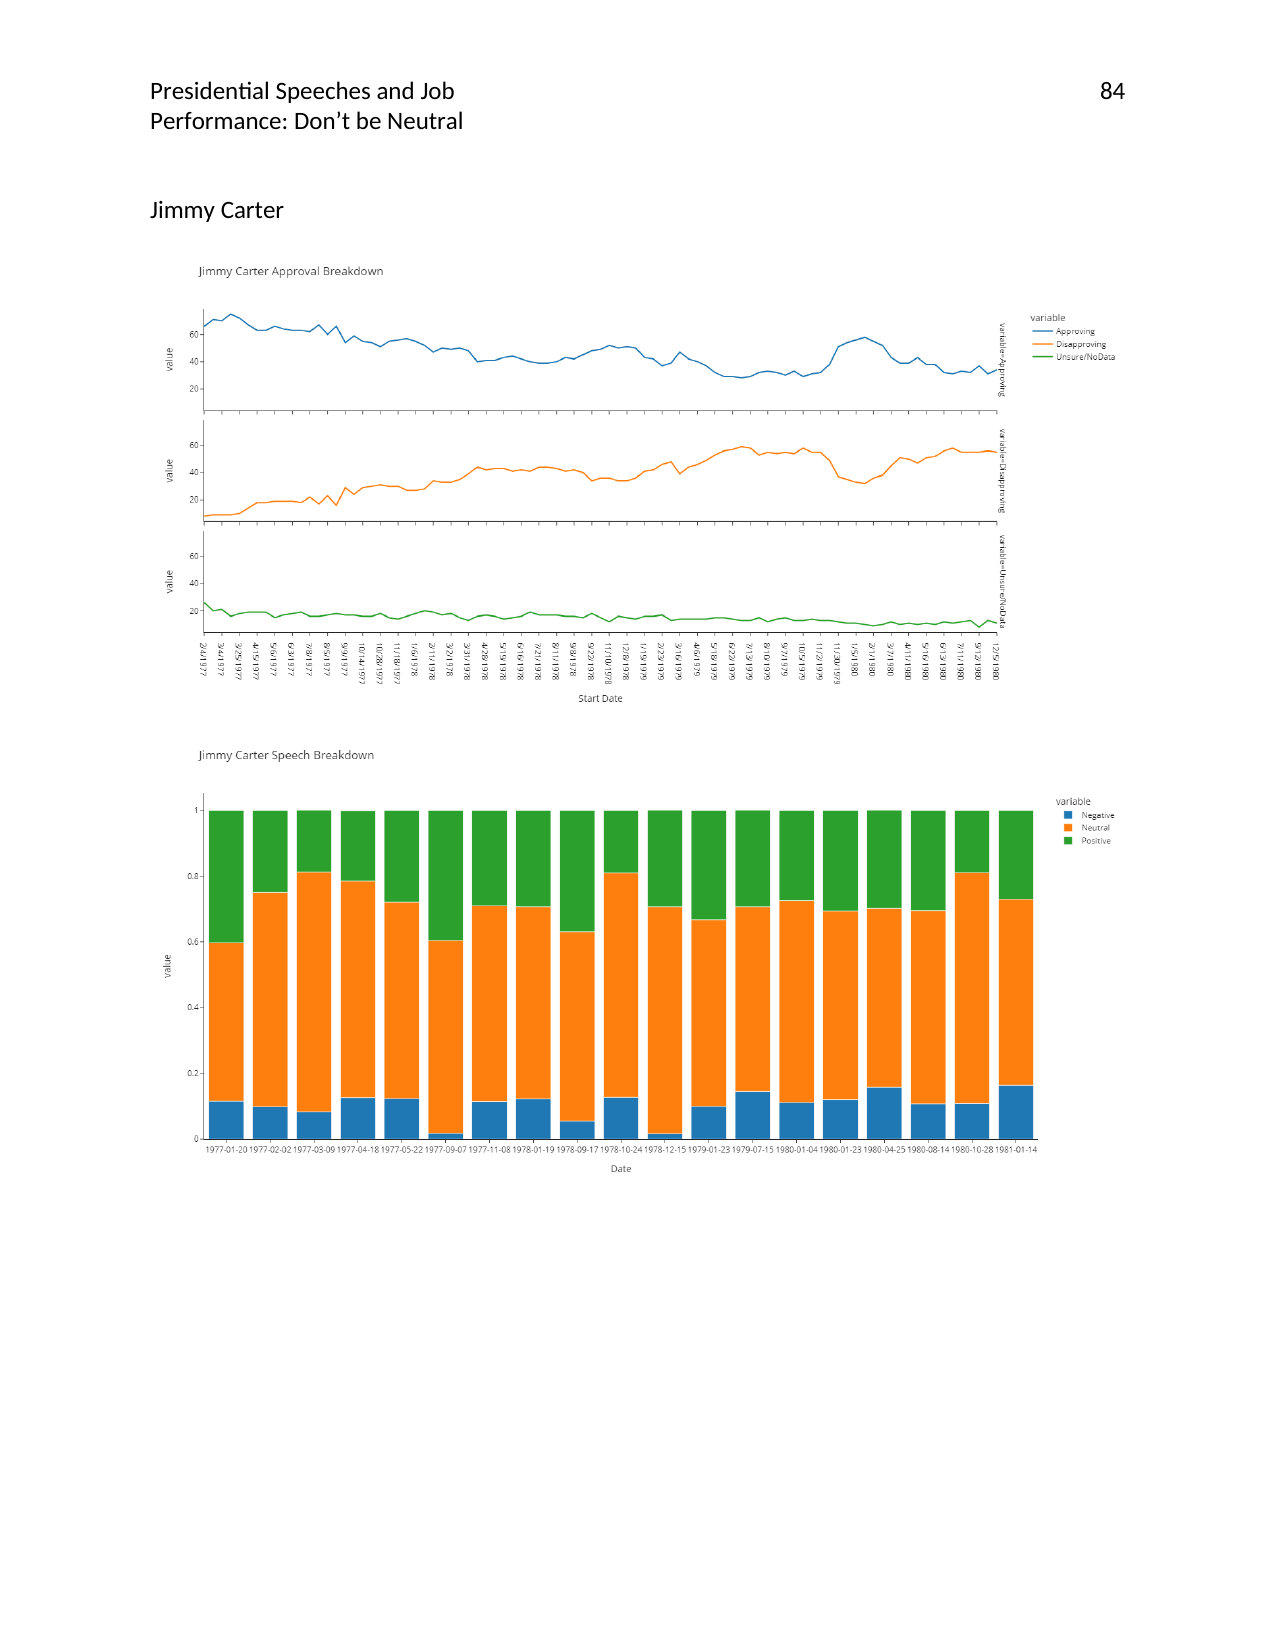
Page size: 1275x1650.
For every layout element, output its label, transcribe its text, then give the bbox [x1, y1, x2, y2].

picture [150, 241, 1125, 709]
text Jimmy Carter [150, 194, 1125, 225]
picture [150, 725, 1125, 1192]
